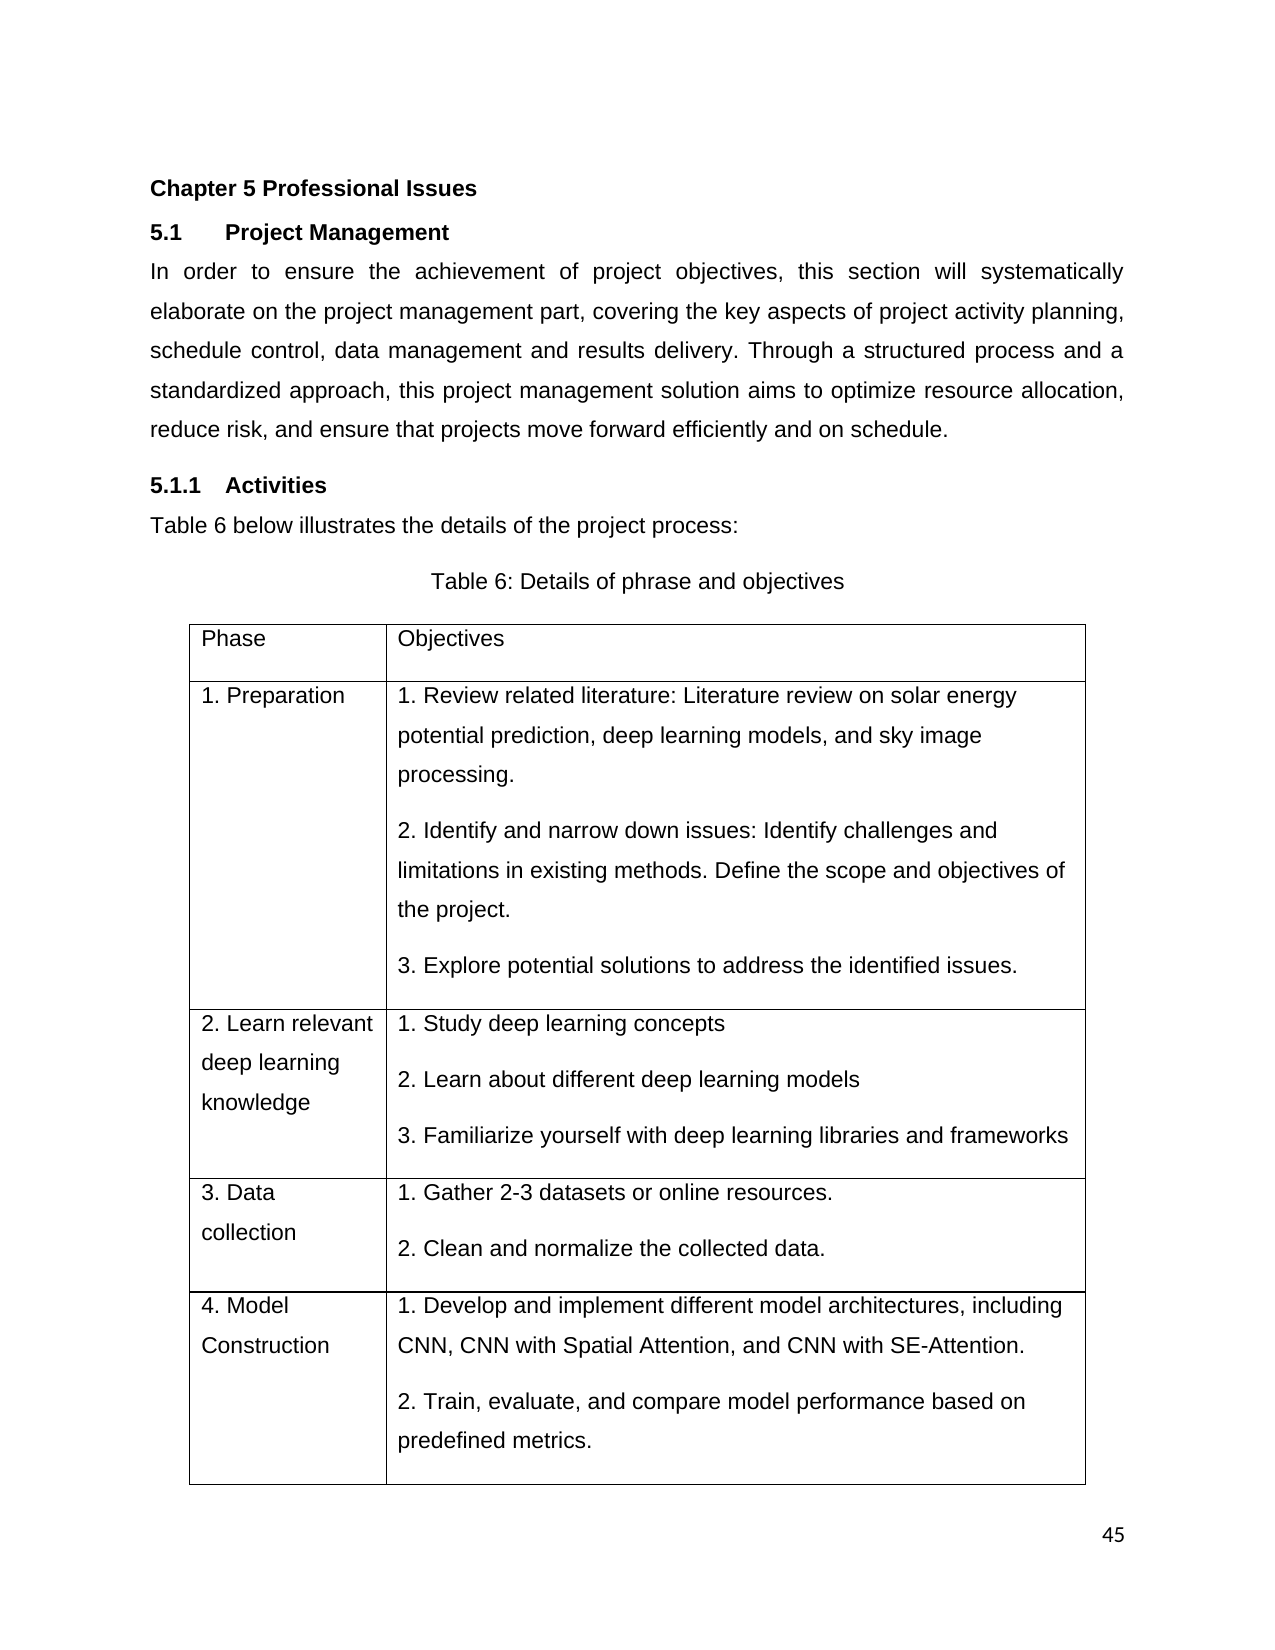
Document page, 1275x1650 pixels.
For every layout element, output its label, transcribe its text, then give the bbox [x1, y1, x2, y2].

table_cell Preparation [190, 682, 386, 1008]
table_cell Model Construction [190, 1293, 386, 1484]
table_cell Gather 2-3 datasets or online resources. Clean and normalize the collected data. [387, 1179, 1085, 1291]
text Table 6 below illustrates the details of the project process: [150, 512, 1125, 538]
table_header Phase [190, 625, 386, 681]
table_cell Review related literature: Literature review on solar energy potential prediction, deep learning models, and sky image processing. Identify and narrow down issues: Identify challenges and limitations in existing methods. Define the scope and objectives of the project. Explore potential solutions to address the identified issues. [387, 682, 1085, 1008]
subtitle Professional Issues [150, 175, 1125, 201]
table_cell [387, 1293, 1085, 1484]
table_cell Study deep learning concepts Learn about different deep learning models Familiarize yourself with deep learning libraries and frameworks [387, 1010, 1085, 1178]
table_cell Data collection [190, 1179, 386, 1291]
text Table 6: Details of phrase and objectives [150, 568, 1125, 594]
table_cell Learn relevant deep learning knowledge [190, 1010, 386, 1178]
table_header Objectives [387, 625, 1085, 681]
subtitle Project Management [150, 219, 1125, 245]
subtitle Activities [150, 472, 1125, 498]
text In order to ensure the achievement of project objectives, this section will systematically elaborate on the project management part, covering the key aspects of project activity planning, schedule control, data management and results delivery. Through a structured process and a standardized approach, this project management solution aims to optimize resource allocation, reduce risk, and ensure that projects move forward efficiently and on schedule. [150, 258, 1125, 442]
